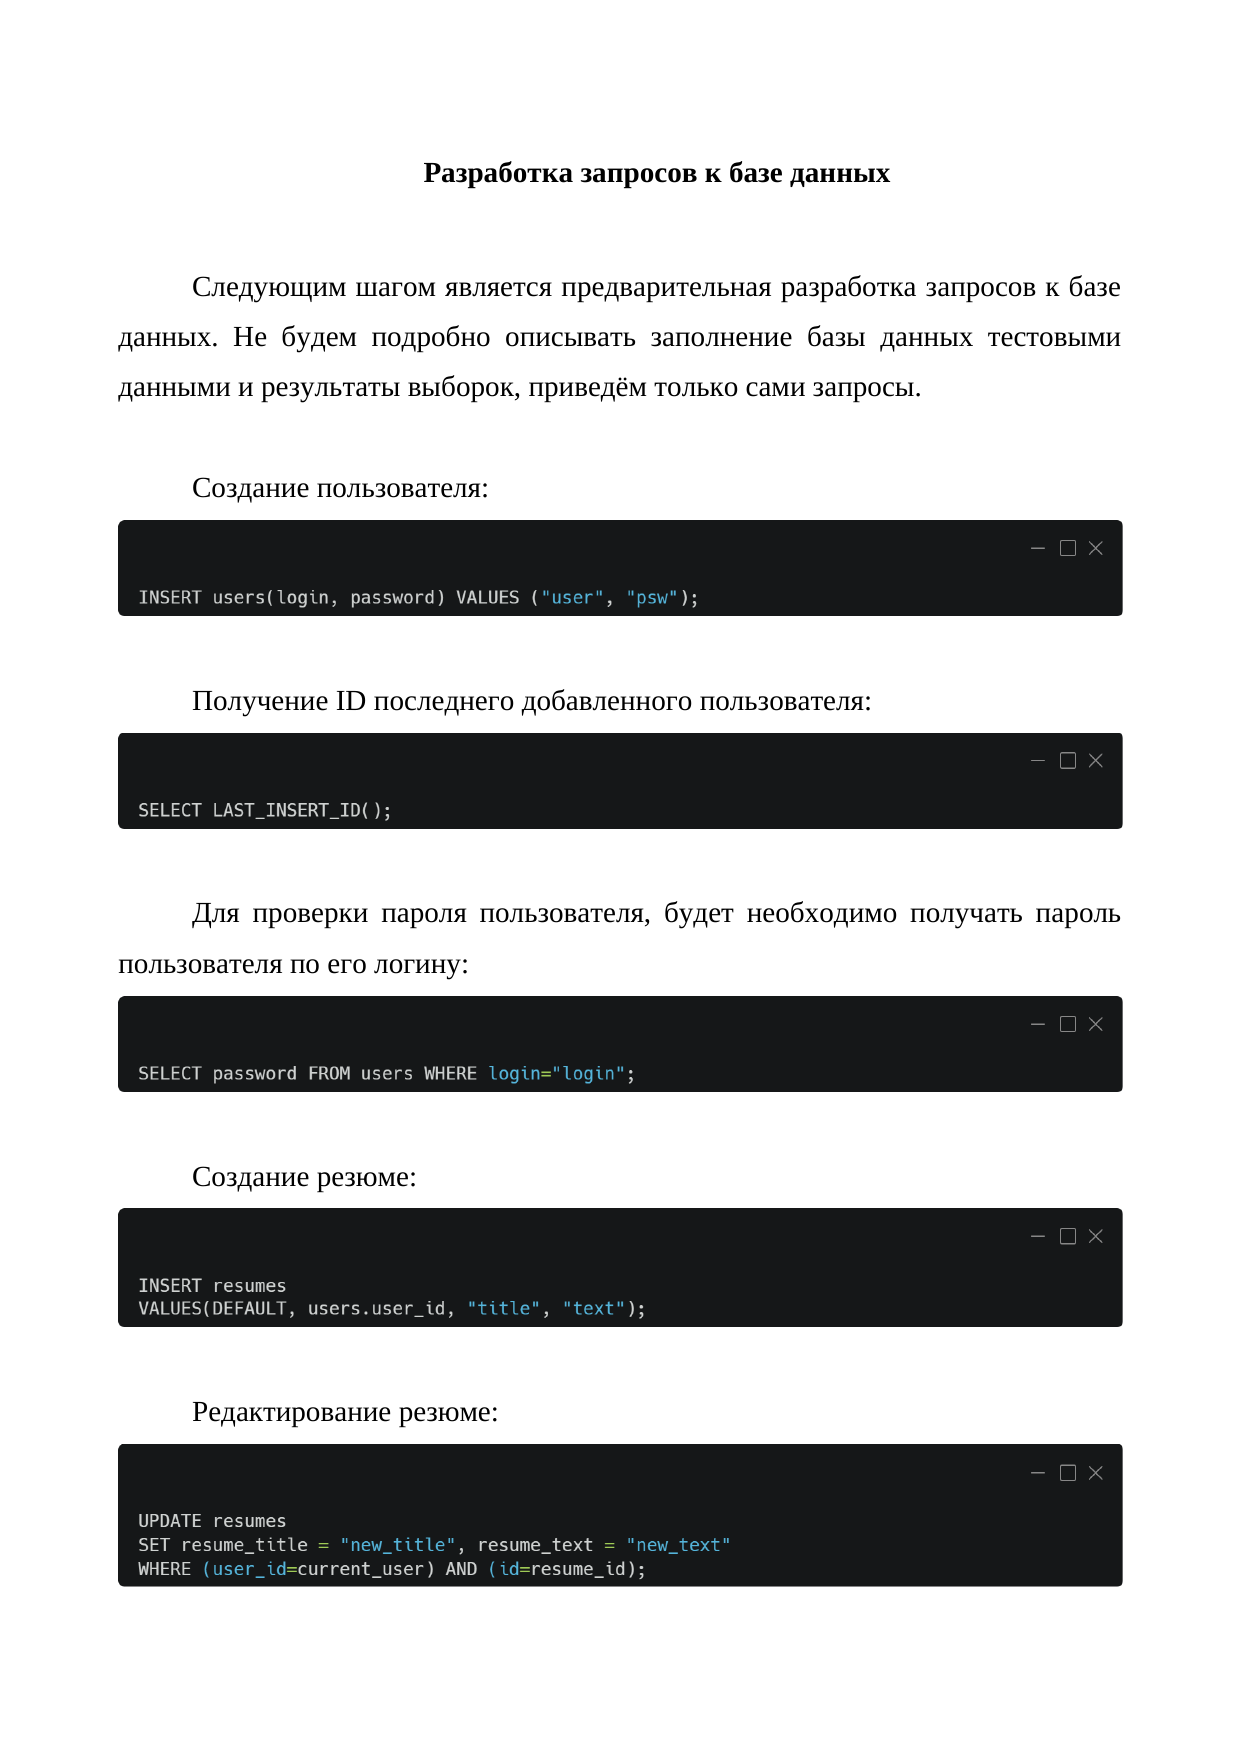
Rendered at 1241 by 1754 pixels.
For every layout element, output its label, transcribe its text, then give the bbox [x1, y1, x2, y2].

text Следующим шагом является предварительная разработка запросов к базе данных. Не будем подробно описывать заполнение базы данных тестовыми данными и результаты выборок, приведём только сами запросы. [118, 269, 1122, 403]
text Создание пользователя: [118, 470, 1122, 503]
text Редактирование резюме: [118, 1394, 1122, 1428]
picture [118, 520, 1123, 616]
text Создание резюме: [118, 1159, 1122, 1192]
text Для проверки пароля пользователя, будет необходимо получать пароль пользователя по его логину: [118, 896, 1122, 979]
picture [118, 996, 1123, 1092]
subtitle Разработка запросов к базе данных [118, 156, 1122, 189]
picture [118, 733, 1123, 829]
picture [118, 1444, 1123, 1587]
picture [118, 1208, 1123, 1327]
text Получение ID последнего добавленного пользователя: [118, 683, 1122, 716]
